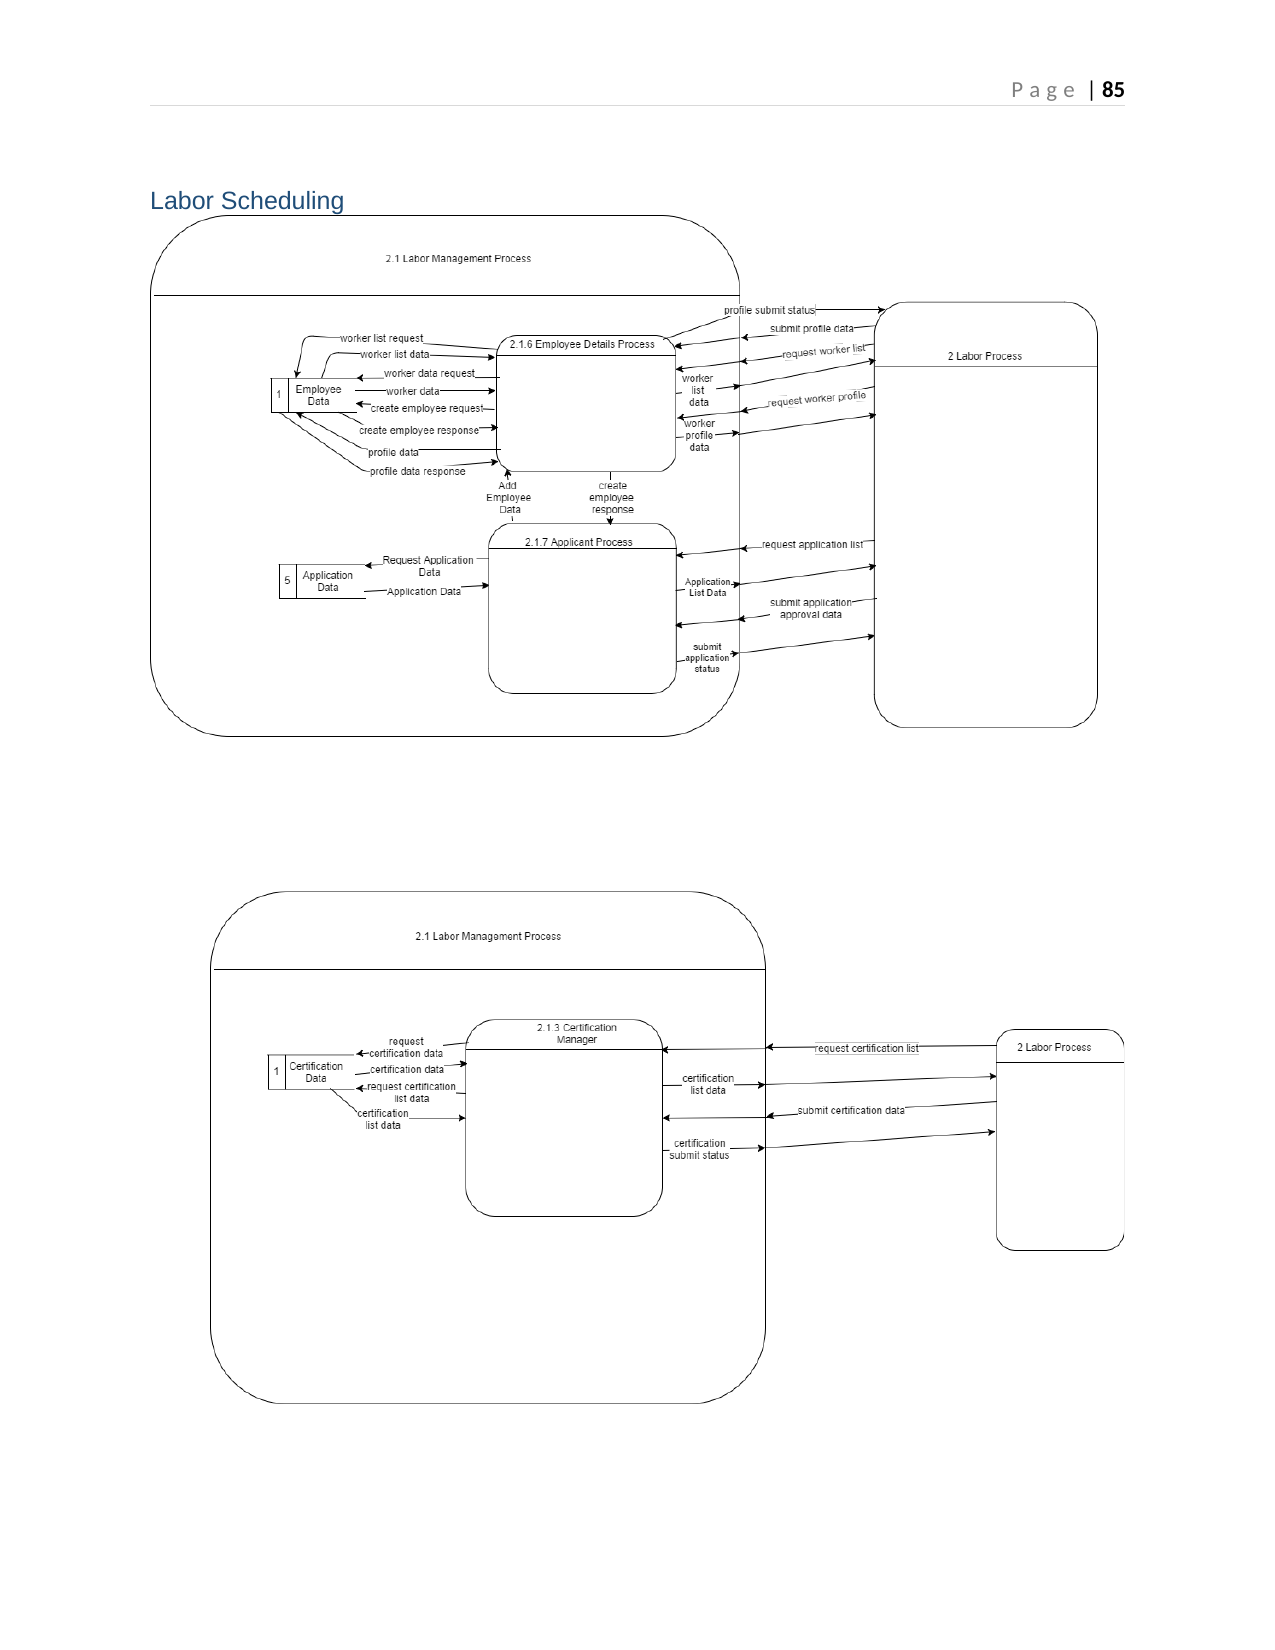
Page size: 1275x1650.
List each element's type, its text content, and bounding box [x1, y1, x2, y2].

picture [150, 215, 1125, 1404]
subtitle Labor Scheduling [150, 186, 1125, 215]
